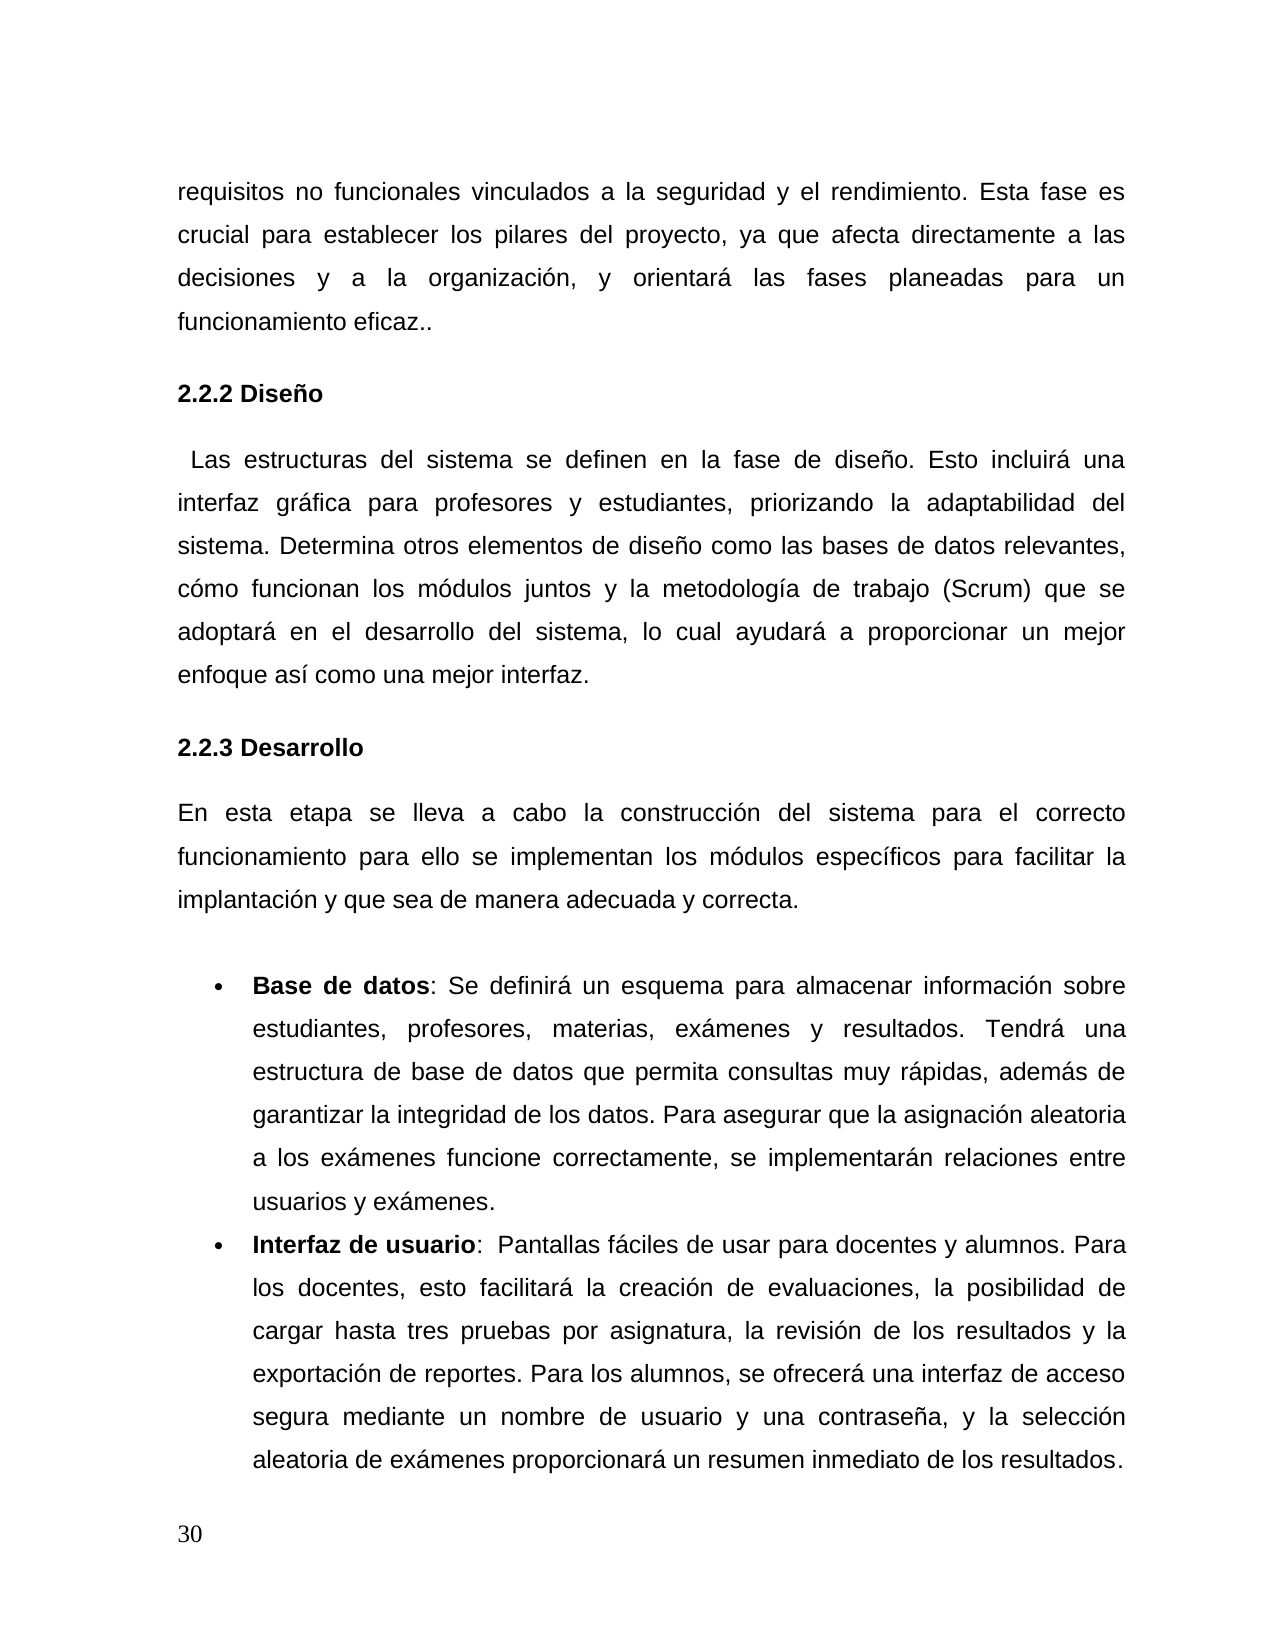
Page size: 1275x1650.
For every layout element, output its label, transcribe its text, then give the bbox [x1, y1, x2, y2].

subtitle 2.2.3 Desarrollo [177, 733, 1127, 761]
text Las estructuras del sistema se definen en la fase de diseño. Esto incluirá una interfaz gráfica para profesores y estudiantes, priorizando la adaptabilidad del sistema. Determina otros elementos de diseño como las bases de datos relevantes, cómo funcionan los módulos juntos y la metodología de trabajo (Scrum) que se adoptará en el desarrollo del sistema, lo cual ayudará a proporcionar un mejor enfoque así como una mejor interfaz. [177, 445, 1127, 689]
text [177, 177, 1127, 335]
text En esta etapa se lleva a cabo la construcción del sistema para el correcto funcionamiento para ello se implementan los módulos específicos para facilitar la implantación y que sea de manera adecuada y correcta. [177, 798, 1127, 913]
subtitle 2.2.2 Diseño [177, 379, 1127, 408]
list Interfaz de usuario: Pantallas fáciles de usar para docentes y alumnos. Para los docentes, esto facilitará la creación de evaluaciones, la posibilidad de cargar hasta tres pruebas por asignatura, la revisión de los resultados y la exportación de reportes. Para los alumnos, se ofrecerá una interfaz de acceso segura mediante un nombre de usuario y una contraseña, y la selección aleatoria de exámenes proporcionará un resumen inmediato de los resultados. [215, 1230, 1127, 1474]
list Base de datos: Se definirá un esquema para almacenar información sobre estudiantes, profesores, materias, exámenes y resultados. Tendrá una estructura de base de datos que permita consultas muy rápidas, además de garantizar la integridad de los datos. Para asegurar que la asignación aleatoria a los exámenes funcione correctamente, se implementarán relaciones entre usuarios y exámenes. [215, 971, 1127, 1215]
